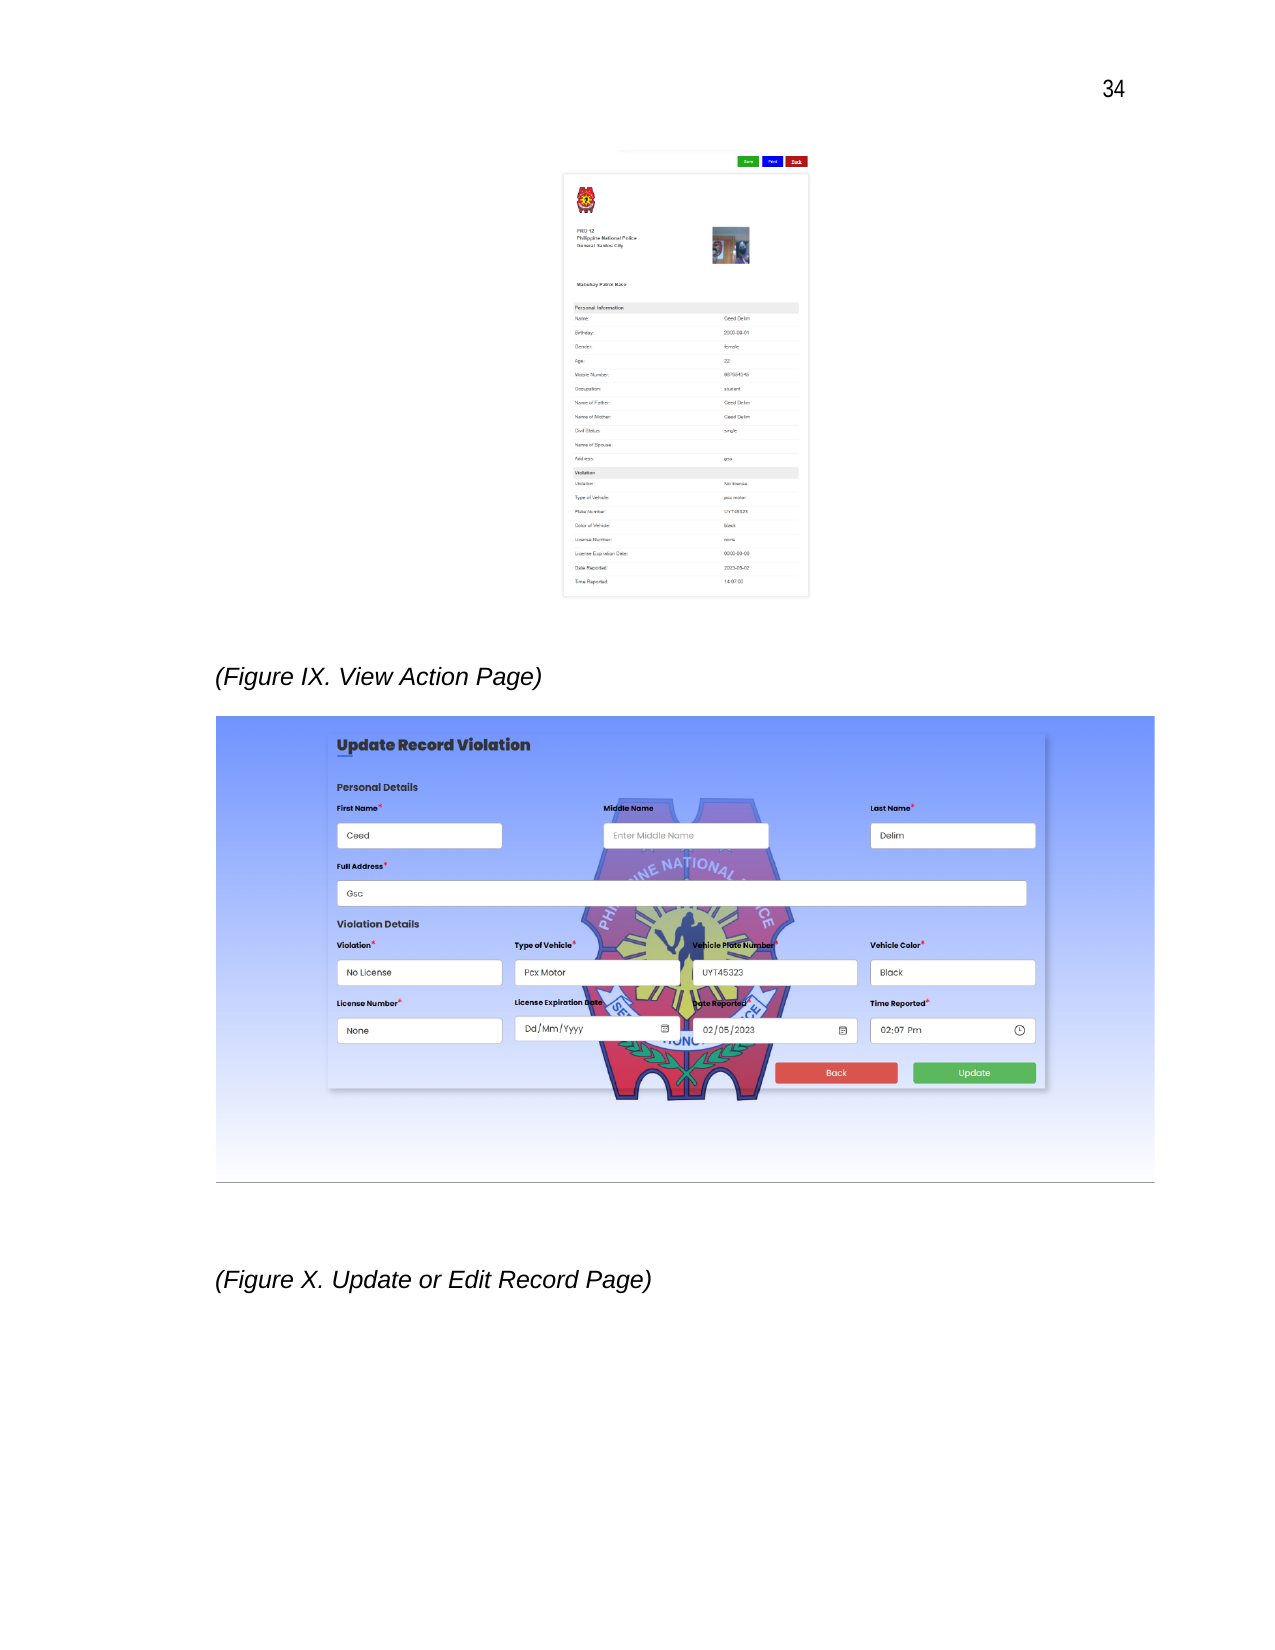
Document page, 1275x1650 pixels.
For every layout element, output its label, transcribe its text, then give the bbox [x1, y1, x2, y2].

picture [216, 150, 1155, 608]
picture [216, 716, 1155, 1183]
